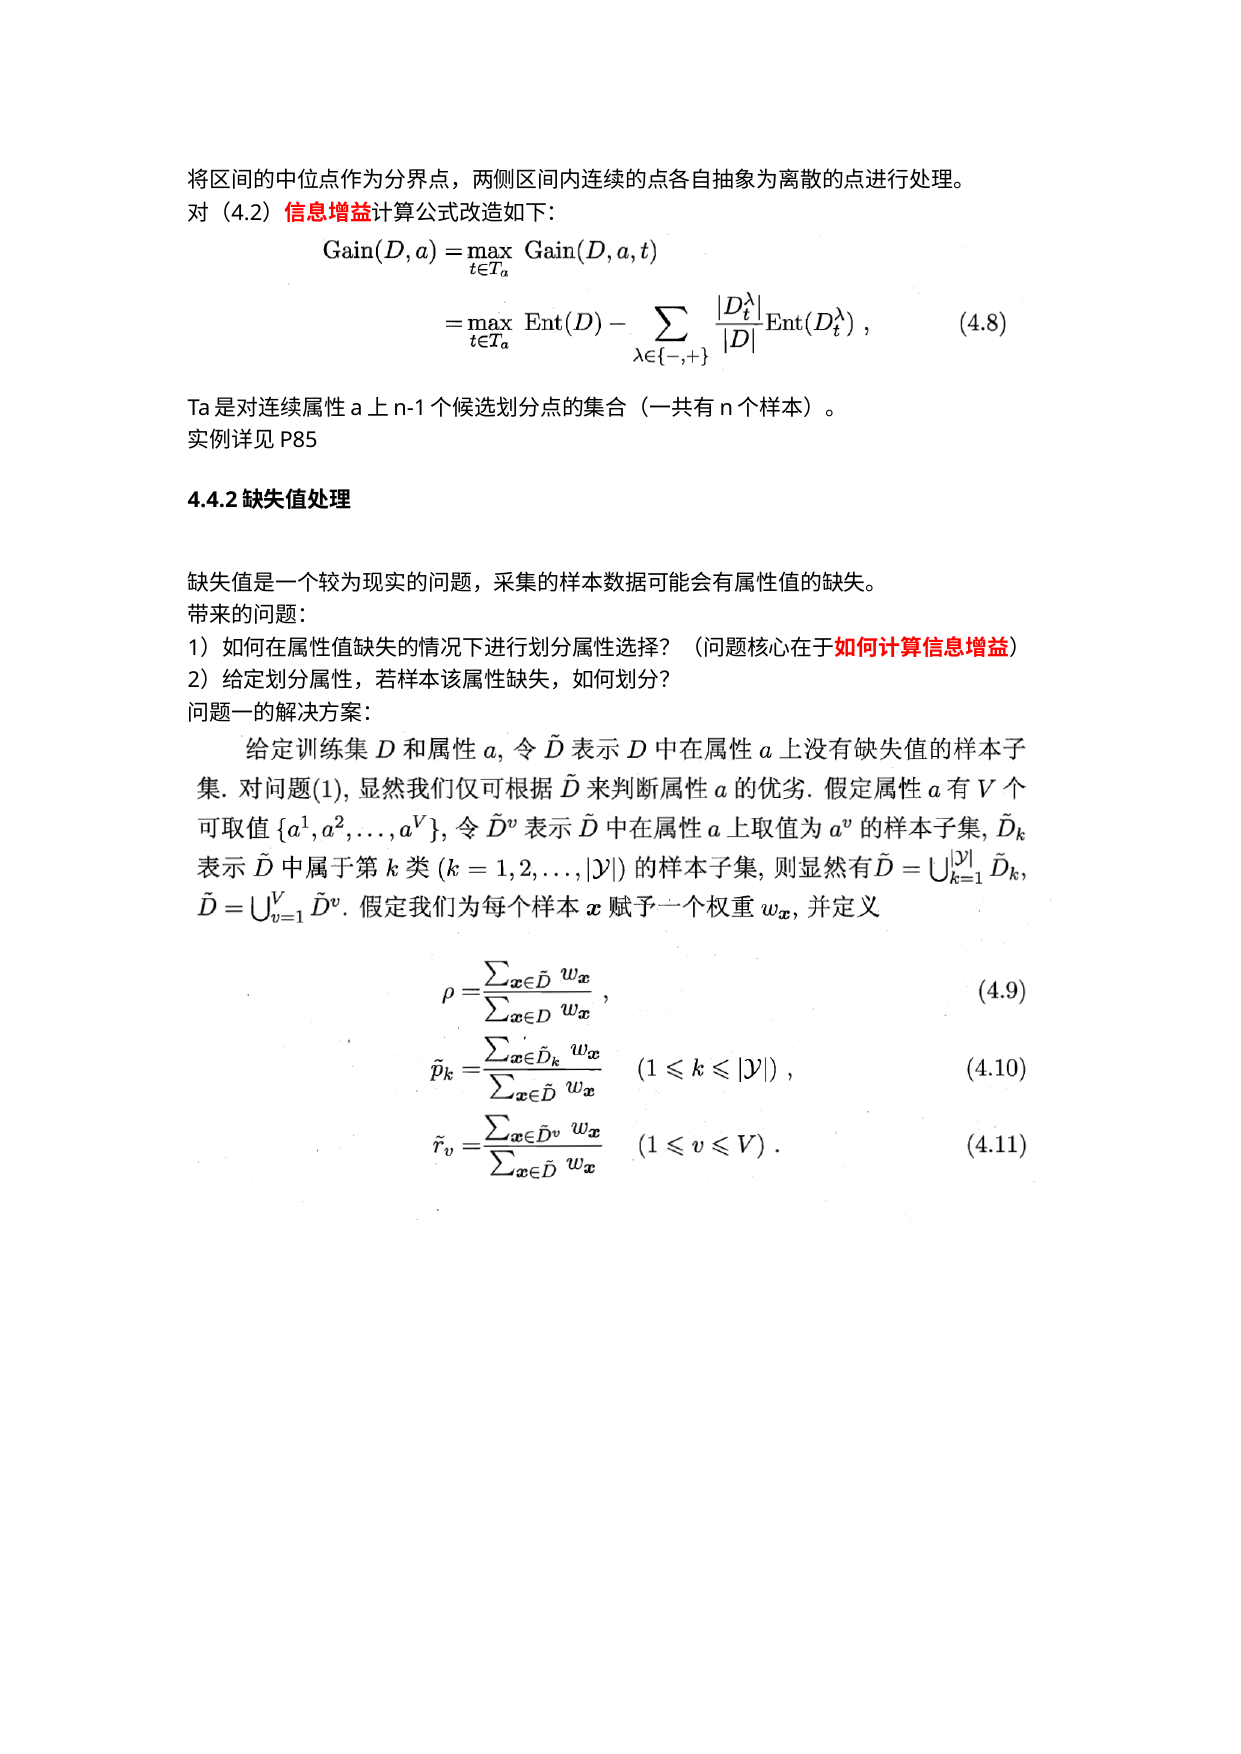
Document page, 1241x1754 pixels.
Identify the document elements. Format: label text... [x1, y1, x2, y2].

subtitle 4.4.2缺失值处理 [187, 482, 1053, 514]
text 带来的问题： [187, 597, 1053, 629]
text 将区间的中位点作为分界点，两侧区间内连续的点各自抽象为离散的点进行处理。 [187, 162, 1053, 194]
text Ta是对连续属性a上n-1个候选划分点的集合（一共有n个样本）。 [187, 389, 1053, 422]
text 2）给定划分属性，若样本该属性缺失，如何划分？ [187, 662, 1053, 694]
text 问题一的解决方案： [187, 694, 1053, 726]
picture [187, 227, 1053, 374]
text 1）如何在属性值缺失的情况下进行划分属性选择？（问题核心在于如何计算信息增益） [187, 629, 1053, 662]
text 缺失值是一个较为现实的问题，采集的样本数据可能会有属性值的缺失。 [187, 564, 1053, 597]
picture [187, 726, 1053, 1227]
text 对（4.2）信息增益计算公式改造如下： [187, 194, 1053, 227]
text 实例详见P85 [187, 422, 1053, 454]
